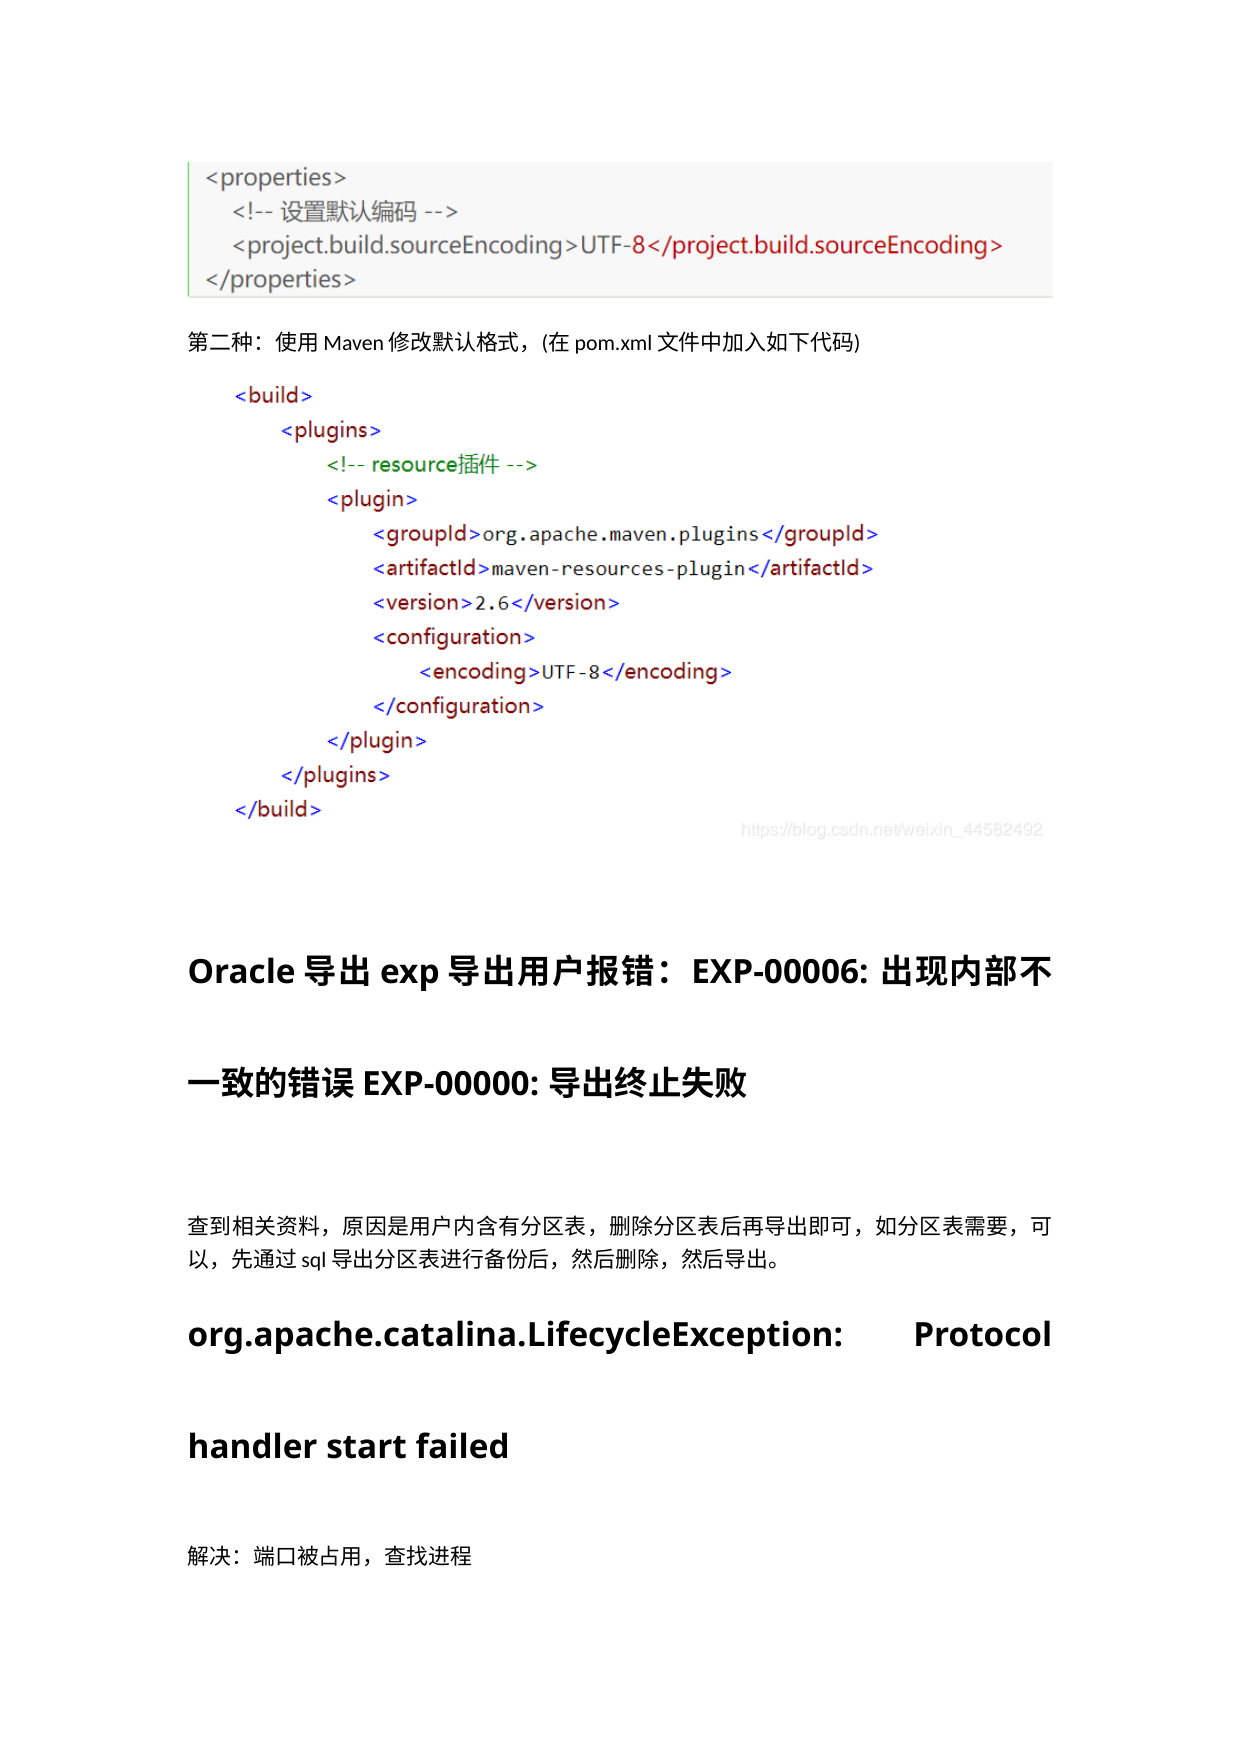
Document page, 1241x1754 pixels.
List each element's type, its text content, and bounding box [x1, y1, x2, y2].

picture [187, 357, 1053, 850]
subtitle Oracle导出exp导出用户报错：EXP-00006: 出现内部不一致的错误 EXP-00000: 导出终止失败 [187, 937, 1053, 1114]
text 查到相关资料，原因是用户内含有分区表，删除分区表后再导出即可，如分区表需要，可以，先通过sql导出分区表进行备份后，然后删除，然后导出。 [187, 1209, 1053, 1274]
picture [187, 162, 1053, 299]
text 解决：端口被占用，查找进程 [187, 1538, 1053, 1571]
subtitle org.apache.catalina.LifecycleException: Protocol handler start failed [187, 1301, 1053, 1478]
text 第二种：使用Maven修改默认格式，(在pom.xml文件中加入如下代码) [187, 324, 1053, 357]
